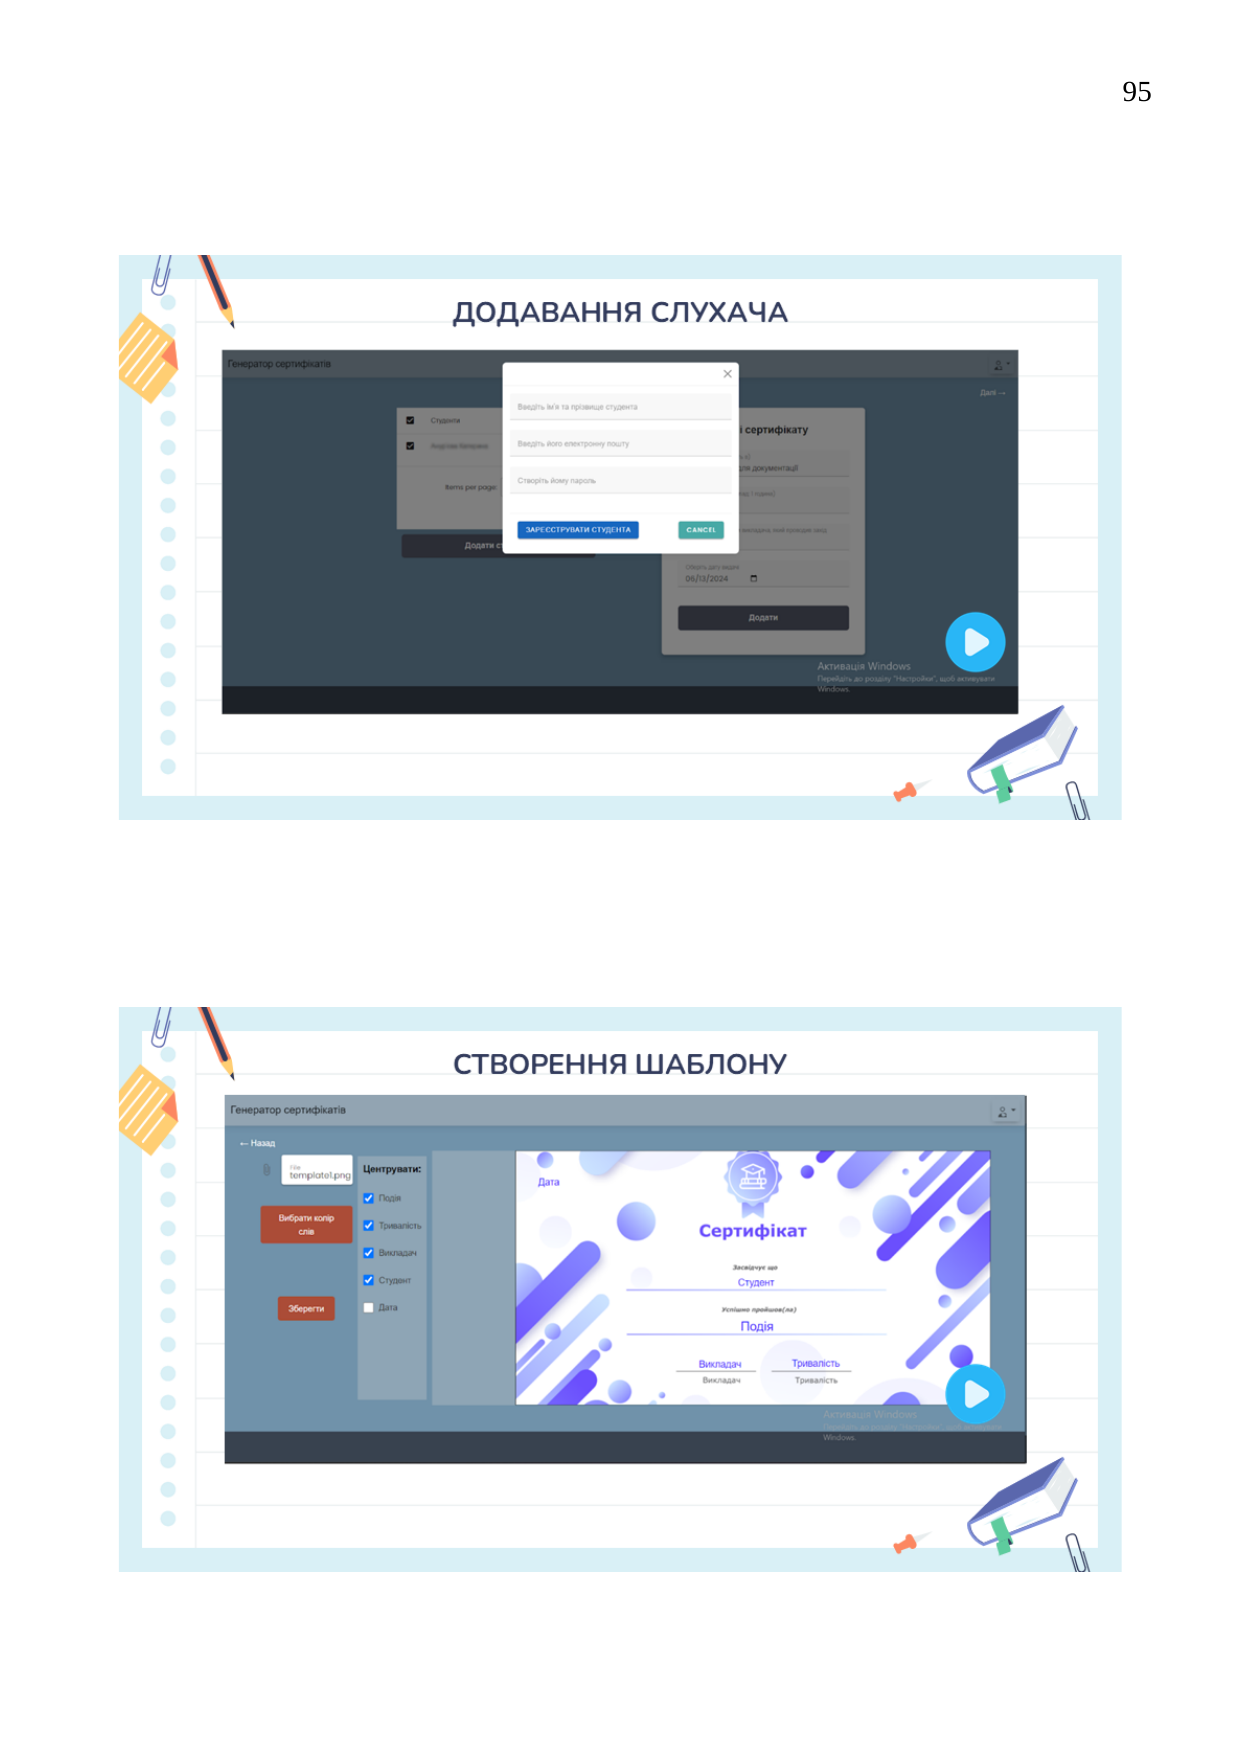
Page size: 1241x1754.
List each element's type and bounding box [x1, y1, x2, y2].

picture [118, 255, 1122, 820]
picture [118, 1007, 1122, 1572]
